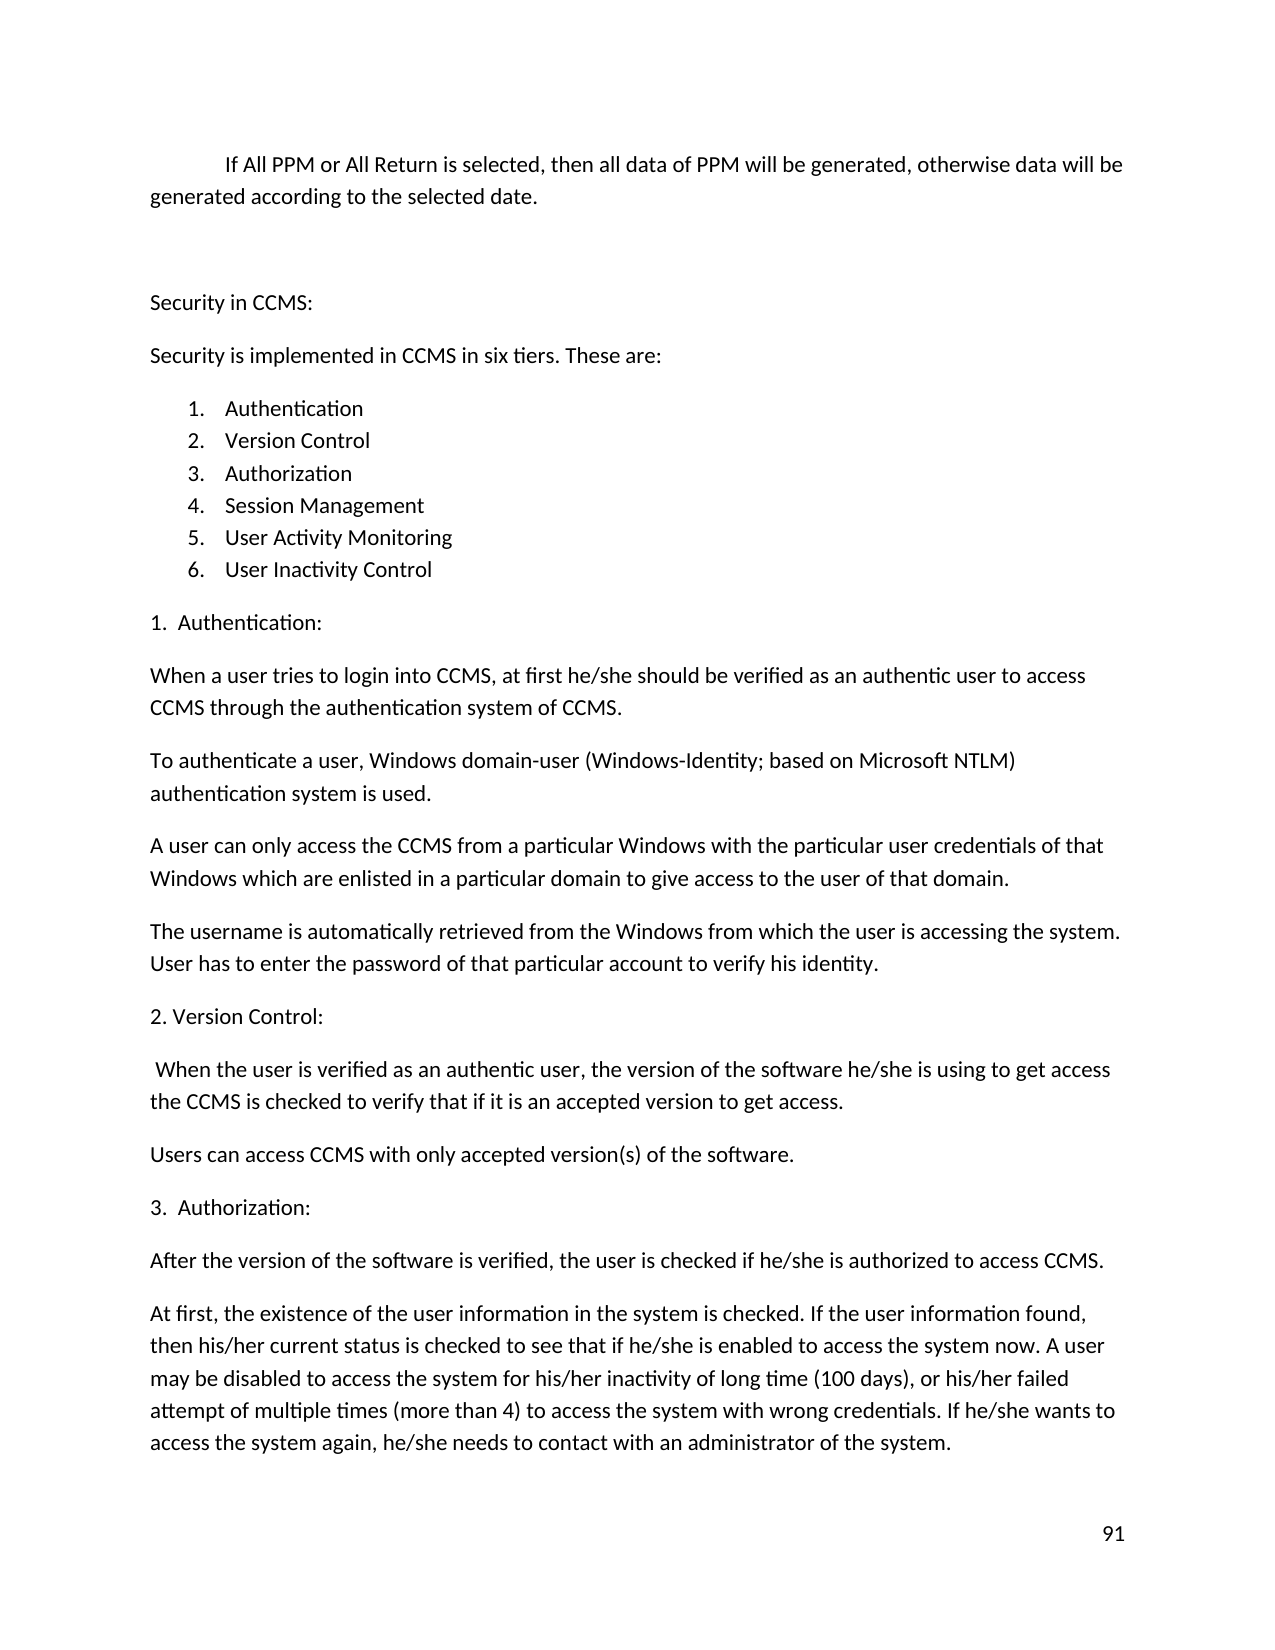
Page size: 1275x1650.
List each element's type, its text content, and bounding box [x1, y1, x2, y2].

list Authentication [187, 394, 1125, 422]
text The username is automatically retrieved from the Windows from which the user is accessing the system. User has to enter the password of that particular account to verify his identity. [150, 917, 1125, 977]
text After the version of the software is verified, the user is checked if he/she is authorized to access CCMS. [150, 1246, 1125, 1274]
text 2. Version Control: [150, 1002, 1125, 1030]
list Session Management [187, 491, 1125, 519]
text At first, the existence of the user information in the system is checked. If the user information found, then his/her current status is checked to see that if he/she is enabled to access the system now. A user may be disabled to access the system for his/her inactivity of long time (100 days), or his/her failed attempt of multiple times (more than 4) to access the system with wrong credentials. If he/she wants to access the system again, he/she needs to contact with an administrator of the system. [150, 1299, 1125, 1456]
text To authenticate a user, Windows domain-user (Windows-Identity; based on Microsoft NTLM) authentication system is used. [150, 746, 1125, 807]
text When a user tries to login into CCMS, at first he/she should be verified as an authentic user to access CCMS through the authentication system of CCMS. [150, 661, 1125, 721]
list Version Control [187, 426, 1125, 454]
text Security in CCMS: [150, 288, 1125, 316]
text 1. Authentication: [150, 608, 1125, 636]
list Authorization [187, 459, 1125, 487]
text 3. Authorization: [150, 1193, 1125, 1221]
text If All PPM or All Return is selected, then all data of PPM will be generated, otherwise data will be generated according to the selected date. [150, 150, 1125, 210]
list User Inactivity Control [187, 555, 1125, 583]
text Security is implemented in CCMS in six tiers. These are: [150, 341, 1125, 369]
text When the user is verified as an authentic user, the version of the software he/she is using to get access the CCMS is checked to verify that if it is an accepted version to get access. [150, 1055, 1125, 1115]
list User Activity Monitoring [187, 523, 1125, 551]
text Users can access CCMS with only accepted version(s) of the software. [150, 1140, 1125, 1168]
text A user can only access the CCMS from a particular Windows with the particular user credentials of that Windows which are enlisted in a particular domain to give access to the user of that domain. [150, 832, 1125, 892]
